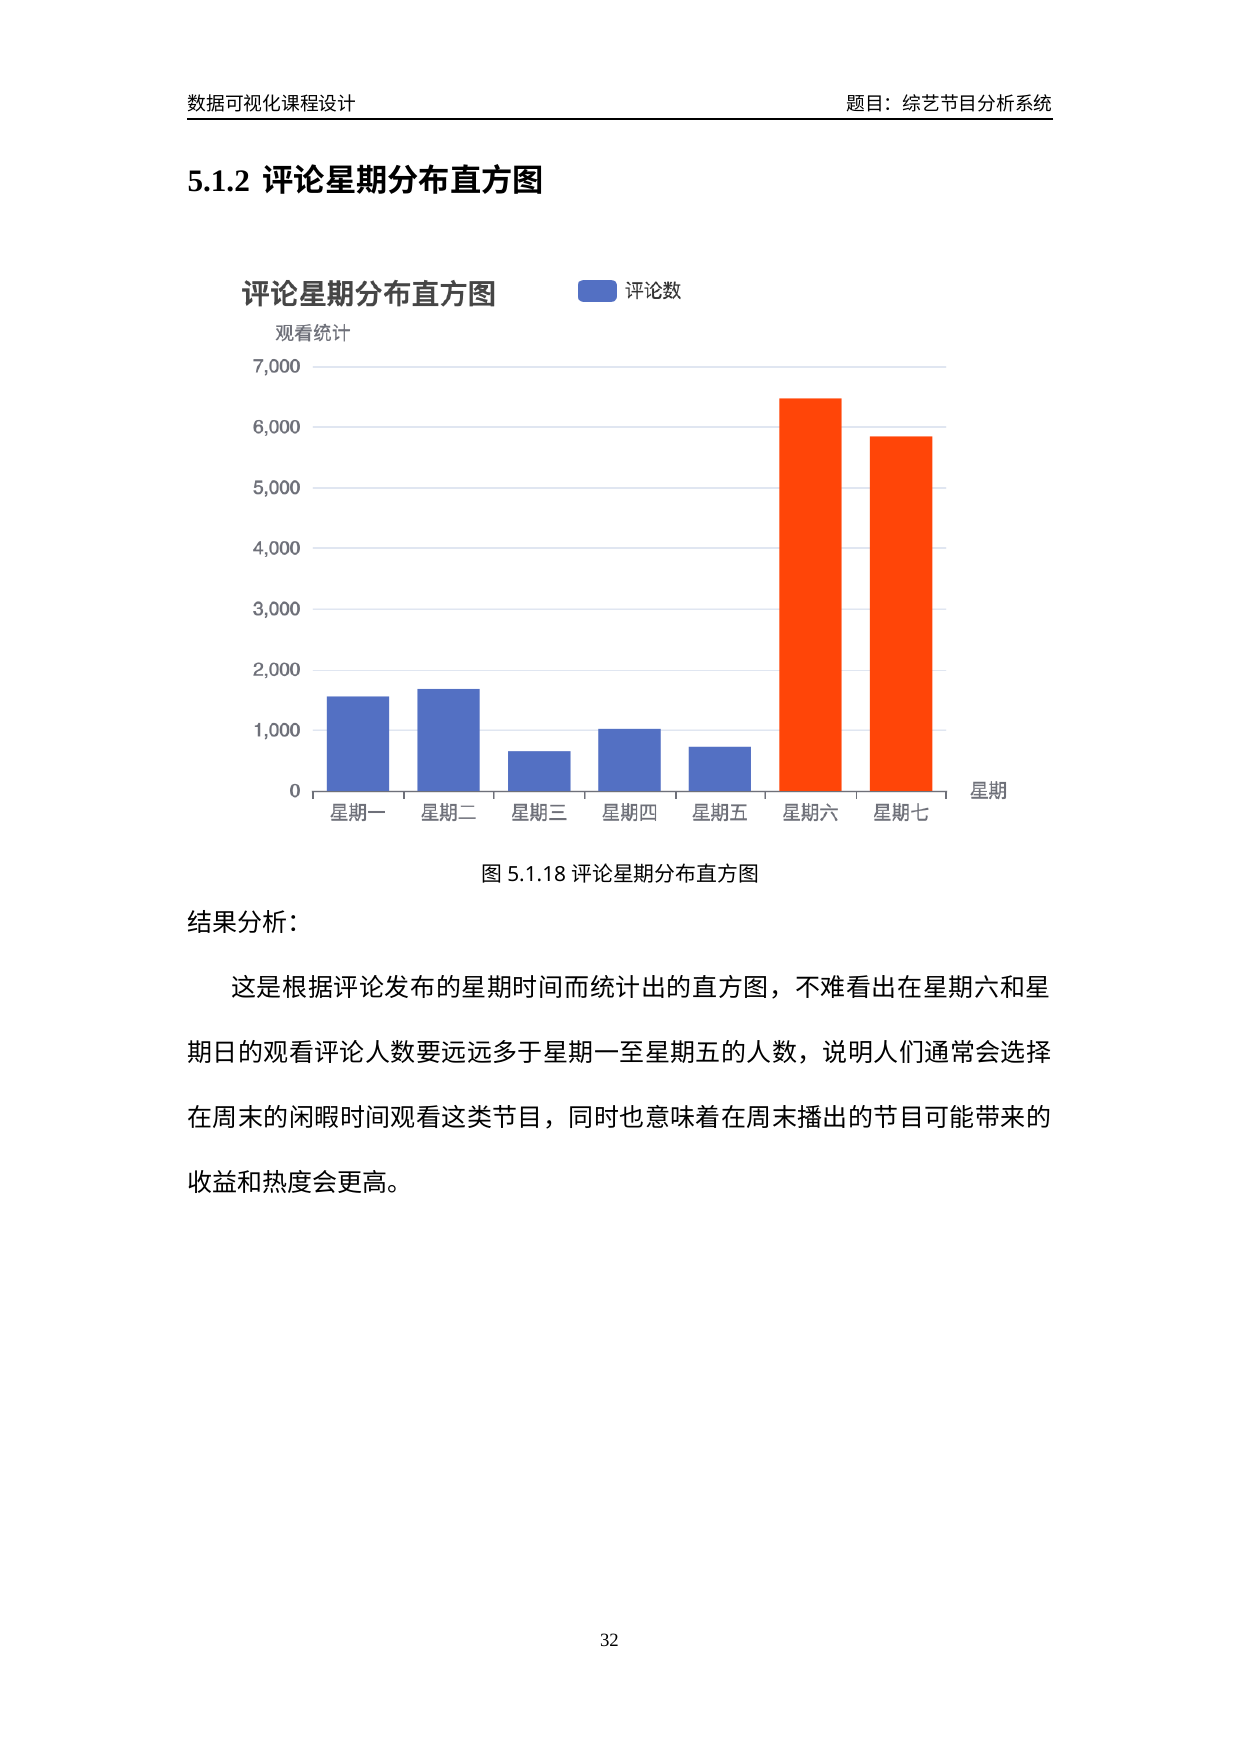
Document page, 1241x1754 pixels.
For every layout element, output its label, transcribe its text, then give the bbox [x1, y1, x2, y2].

text 这是根据评论发布的星期时间而统计出的直方图，不难看出在星期六和星期日的观看评论人数要远远多于星期一至星期五的人数，说明人们通常会选择在周末的闲暇时间观看这类节目，同时也意味着在周末播出的节目可能带来的收益和热度会更高。 [187, 953, 1053, 1213]
subtitle 评论星期分布直方图 [187, 146, 1053, 211]
text 结果分析： [187, 888, 1053, 953]
picture [187, 270, 1053, 836]
